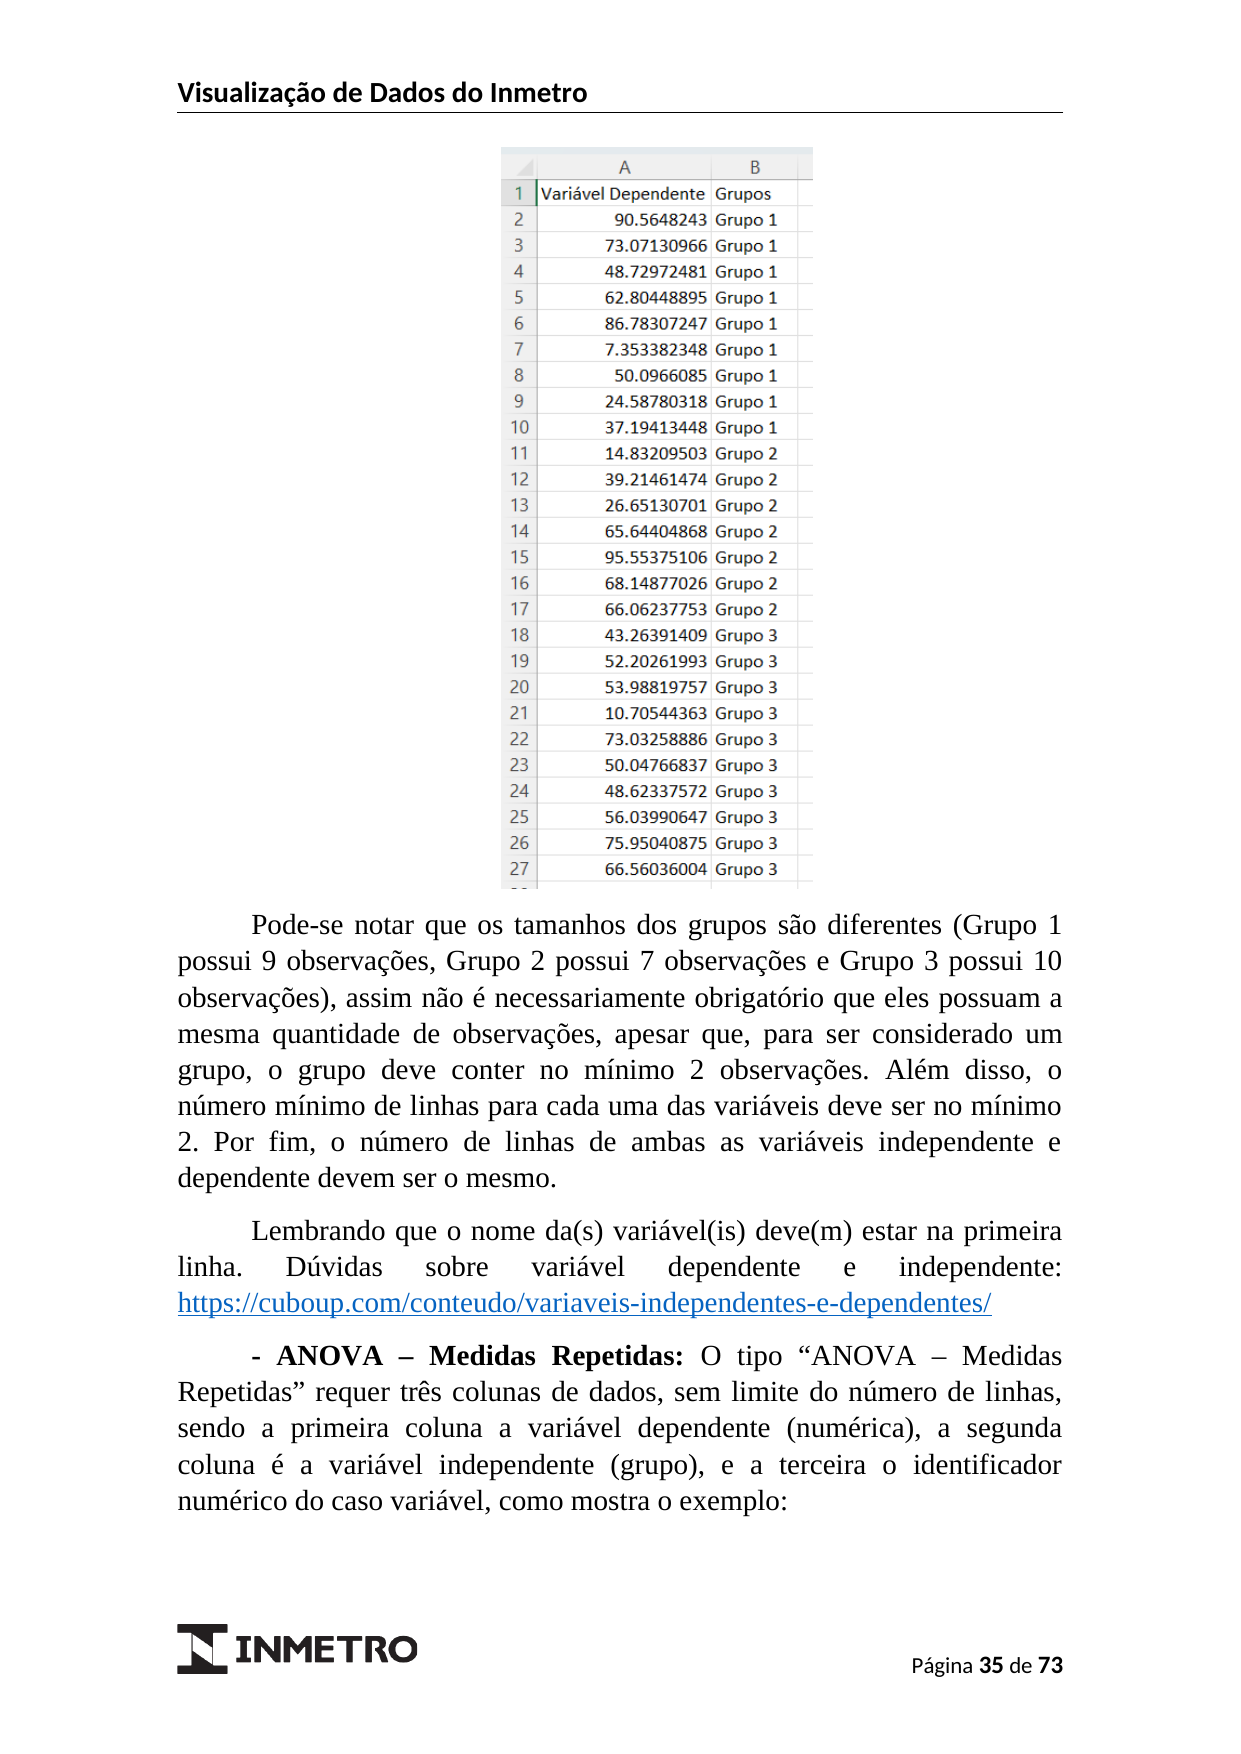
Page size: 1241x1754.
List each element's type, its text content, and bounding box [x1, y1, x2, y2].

picture [177, 1624, 418, 1674]
text Lembrando que o nome da(s) variável(is) deve(m) estar na primeira linha. Dúvidas sobre variável dependente e independente: https://cuboup.com/conteudo/variaveis-independentes-e-dependentes/ [177, 1213, 1063, 1319]
picture [501, 147, 813, 889]
text Pode-se notar que os tamanhos dos grupos são diferentes (Grupo 1 possui 9 observações, Grupo 2 possui 7 observações e Grupo 3 possui 10 observações), assim não é necessariamente obrigatório que eles possuam a mesma quantidade de observações, apesar que, para ser considerado um grupo, o grupo deve conter no mínimo 2 observações. Além disso, o número mínimo de linhas para cada uma das variáveis deve ser no mínimo 2. Por fim, o número de linhas de ambas as variáveis independente e dependente devem ser o mesmo. [177, 907, 1063, 1194]
text - ANOVA – Medidas Repetidas: O tipo “ANOVA – Medidas Repetidas” requer três colunas de dados, sem limite do número de linhas, sendo a primeira coluna a variável dependente (numérica), a segunda coluna é a variável independente (grupo), e a terceira o identificador numérico do caso variável, como mostra o exemplo: [177, 1338, 1063, 1516]
